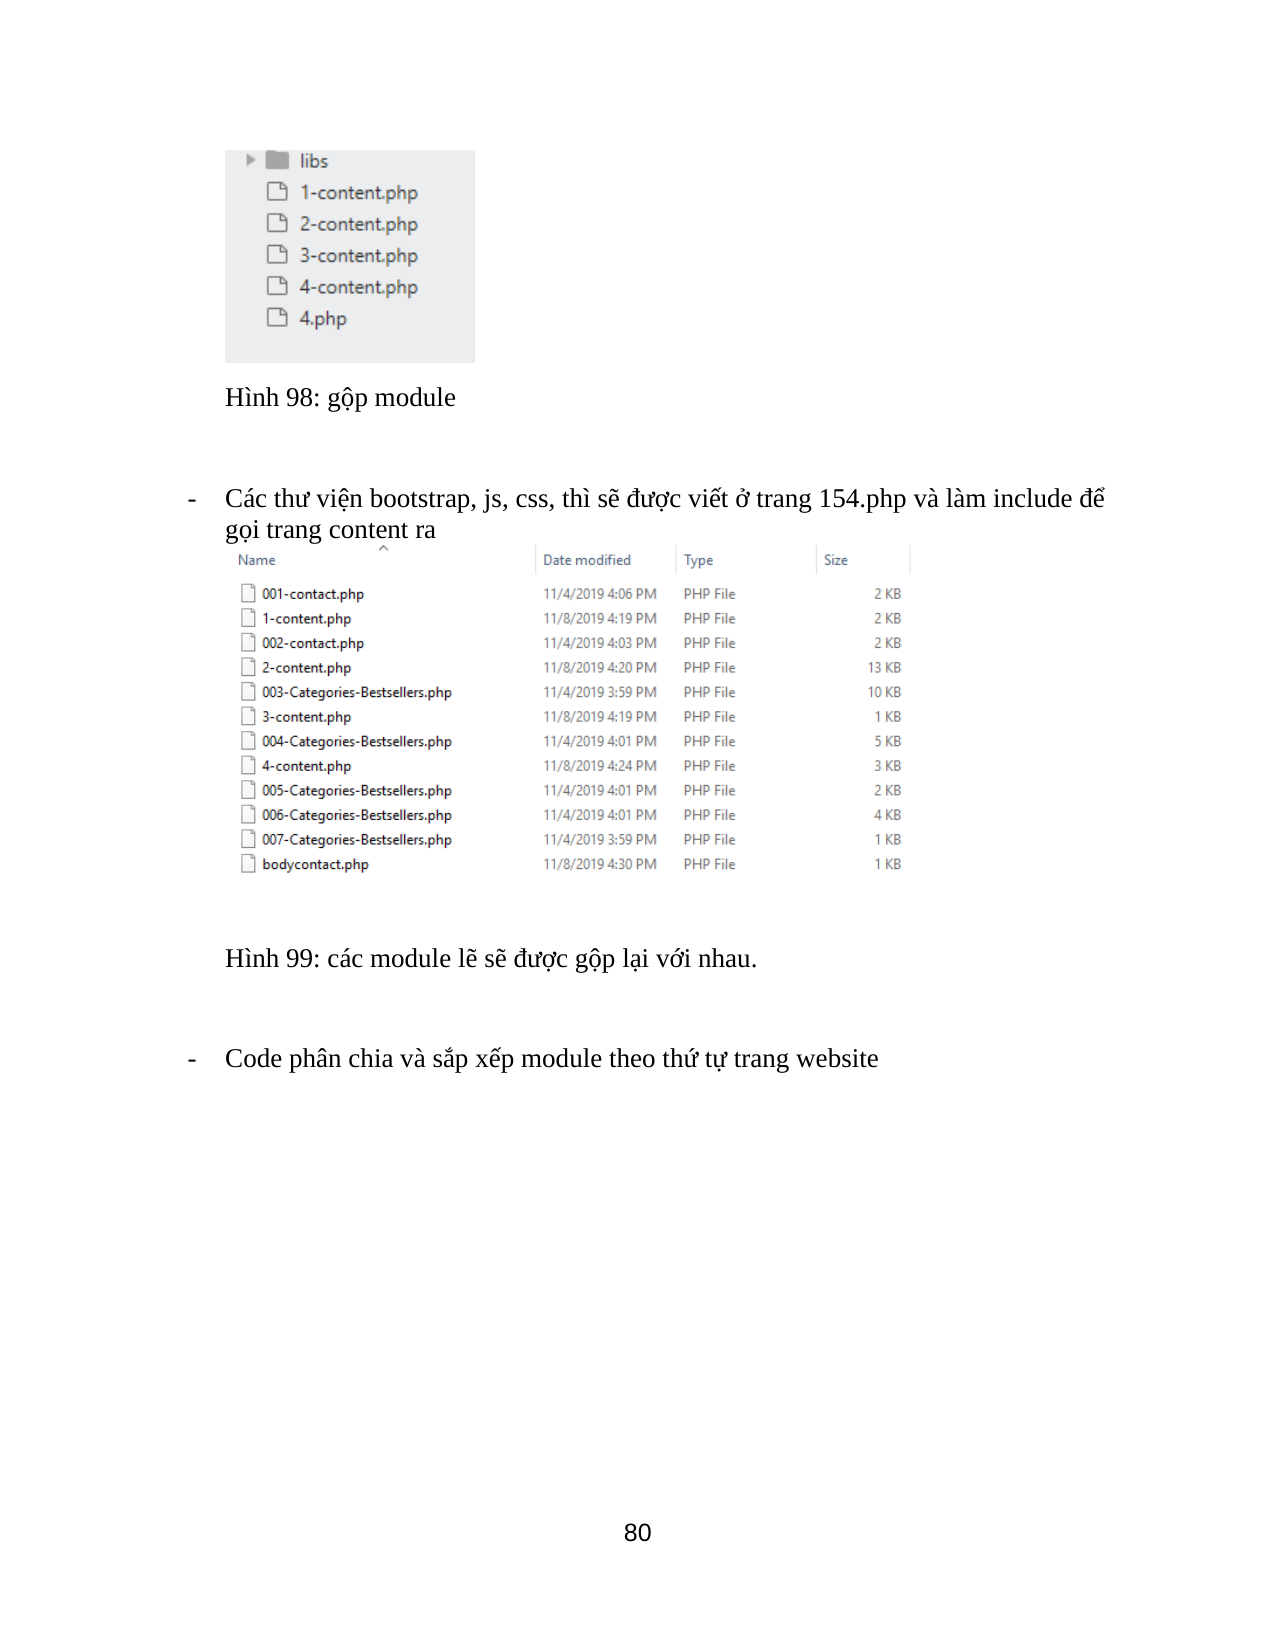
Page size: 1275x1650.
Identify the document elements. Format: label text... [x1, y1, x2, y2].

picture [225, 544, 1200, 923]
text Hình 98: gộp module [225, 381, 1125, 413]
picture [225, 150, 476, 363]
list Code phân chia và sắp xếp module theo thứ tự trang website [187, 1042, 1125, 1073]
text Hình 99: các module lẽ sẽ được gộp lại với nhau. [225, 942, 1125, 973]
list Các thư viện bootstrap, js, css, thì sẽ được viết ở trang 154.php và làm include để gọi trang content ra [187, 482, 1125, 544]
